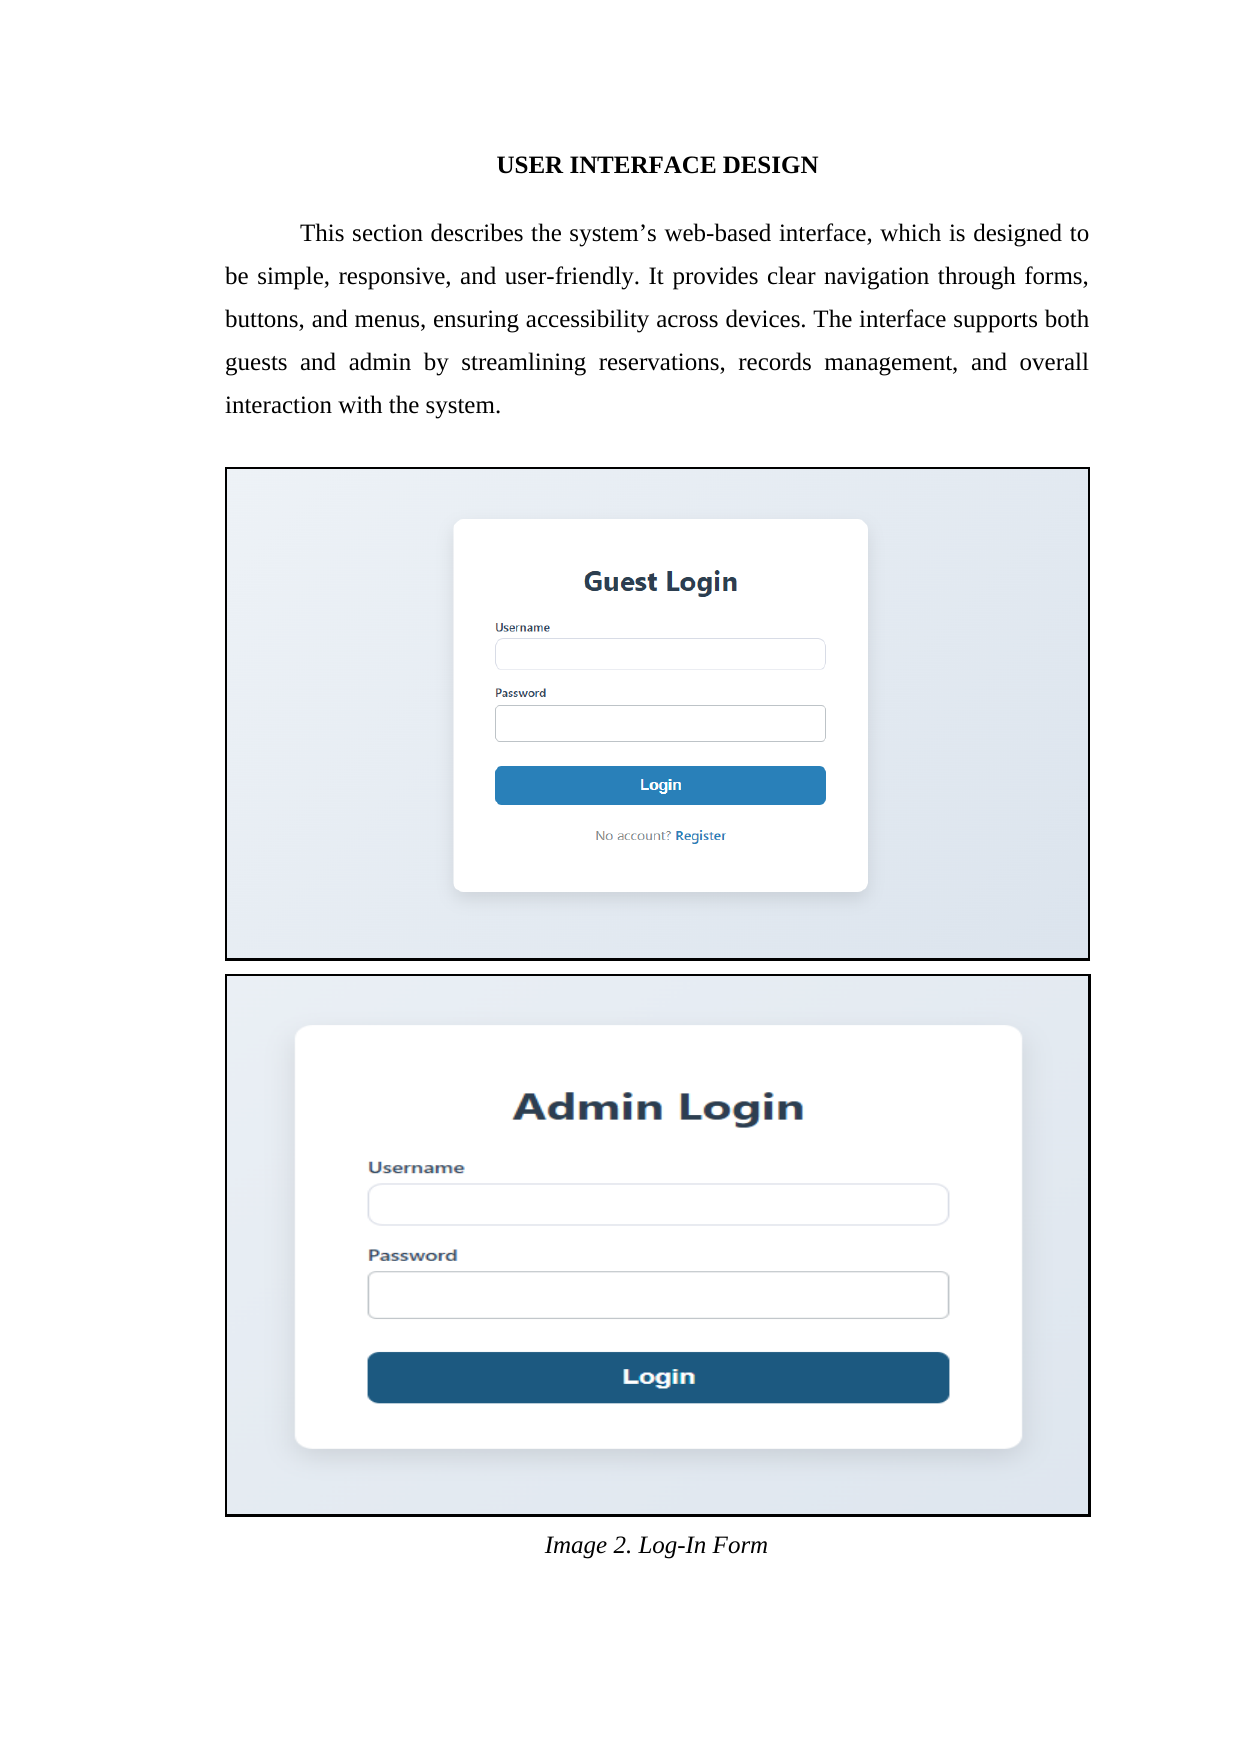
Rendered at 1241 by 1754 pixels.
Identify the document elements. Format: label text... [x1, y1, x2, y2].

text This section describes the system’s web-based interface, which is designed to be simple, responsive, and user-friendly. It provides clear navigation through forms, buttons, and menus, ensuring accessibility across devices. The interface supports both guests and admin by streamlining reservations, records management, and overall interaction with the system. [225, 218, 1090, 419]
text Image 2. Log-In Form [225, 1530, 1090, 1558]
subtitle USER INTERFACE DESIGN [225, 150, 1090, 179]
picture [227, 976, 1088, 1514]
picture [227, 469, 1088, 958]
